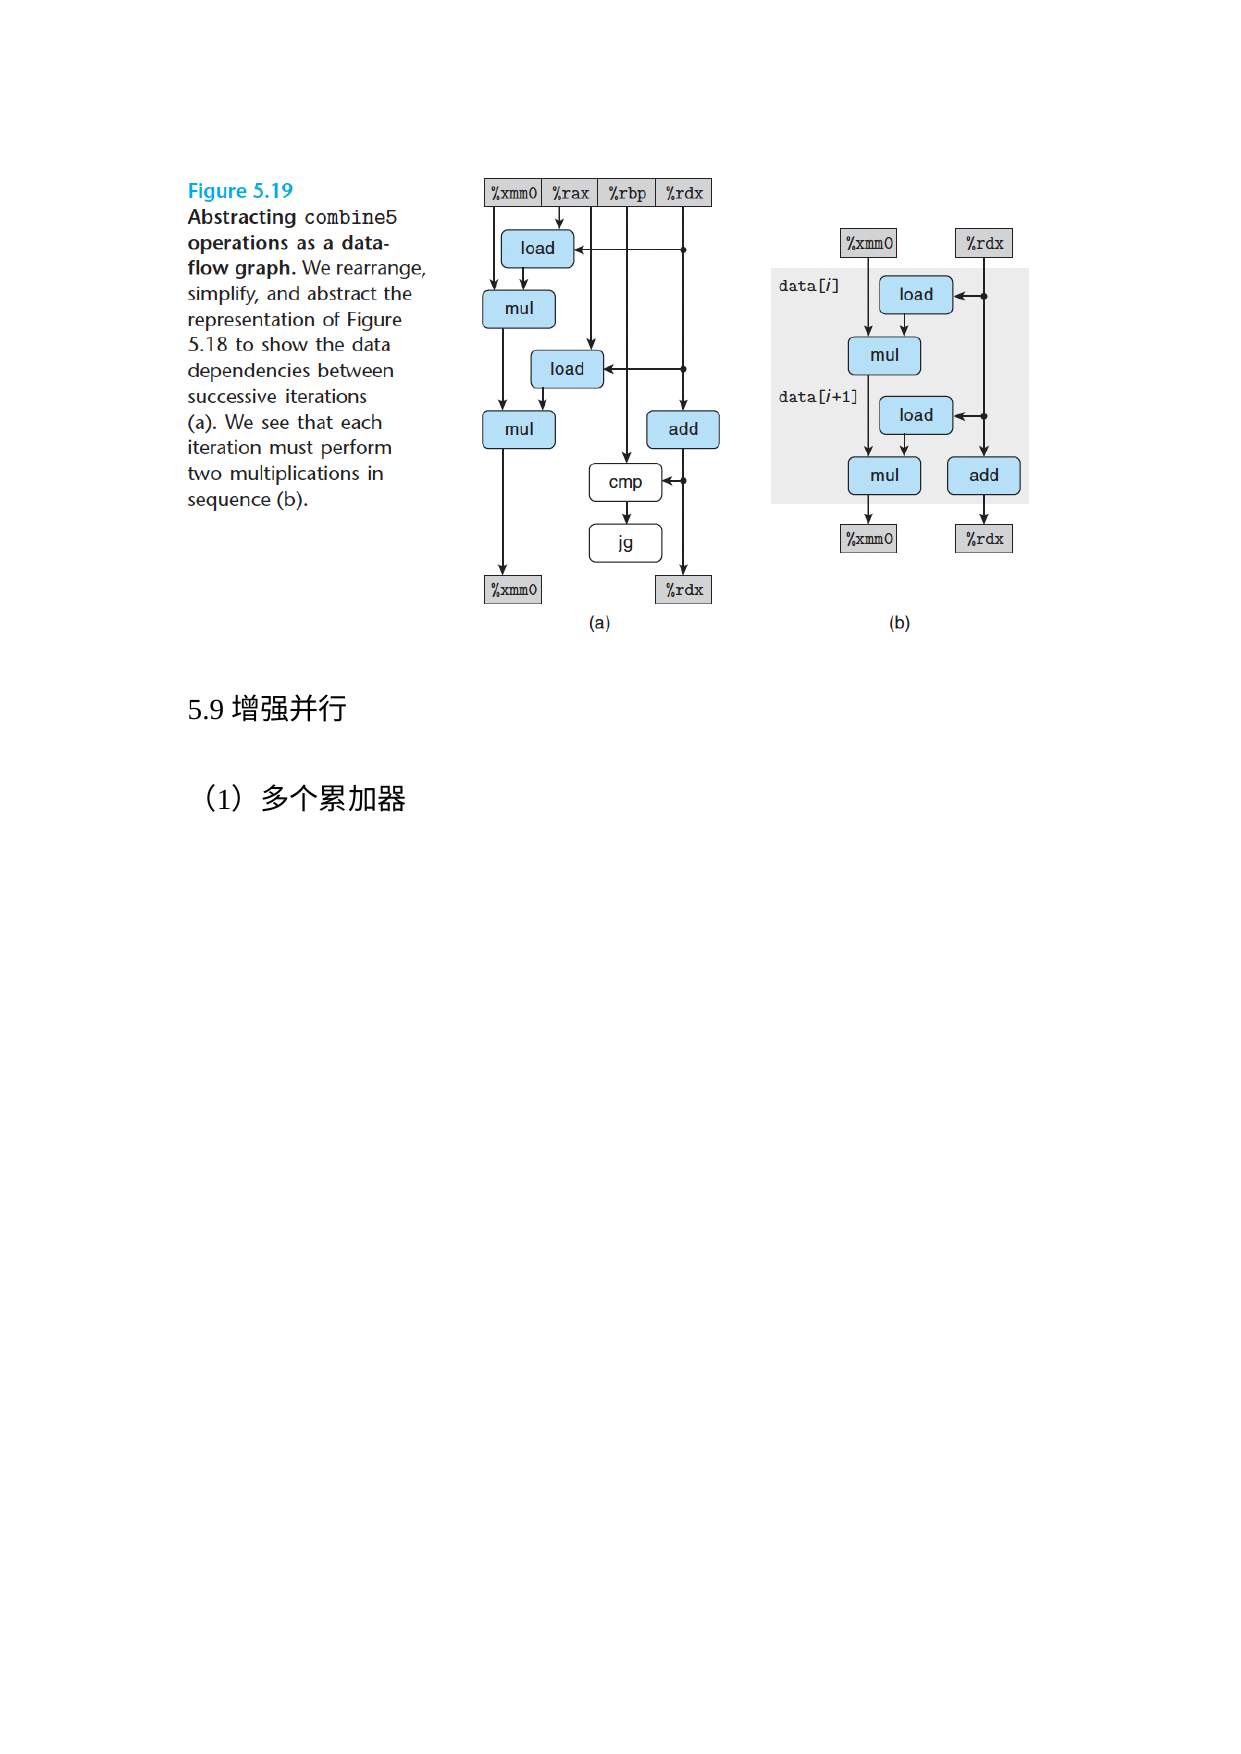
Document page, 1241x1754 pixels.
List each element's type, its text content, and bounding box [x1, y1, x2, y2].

picture [187, 162, 1053, 641]
text 5.9 增强并行 [187, 674, 1053, 739]
list 多个累加器 [187, 764, 1053, 829]
